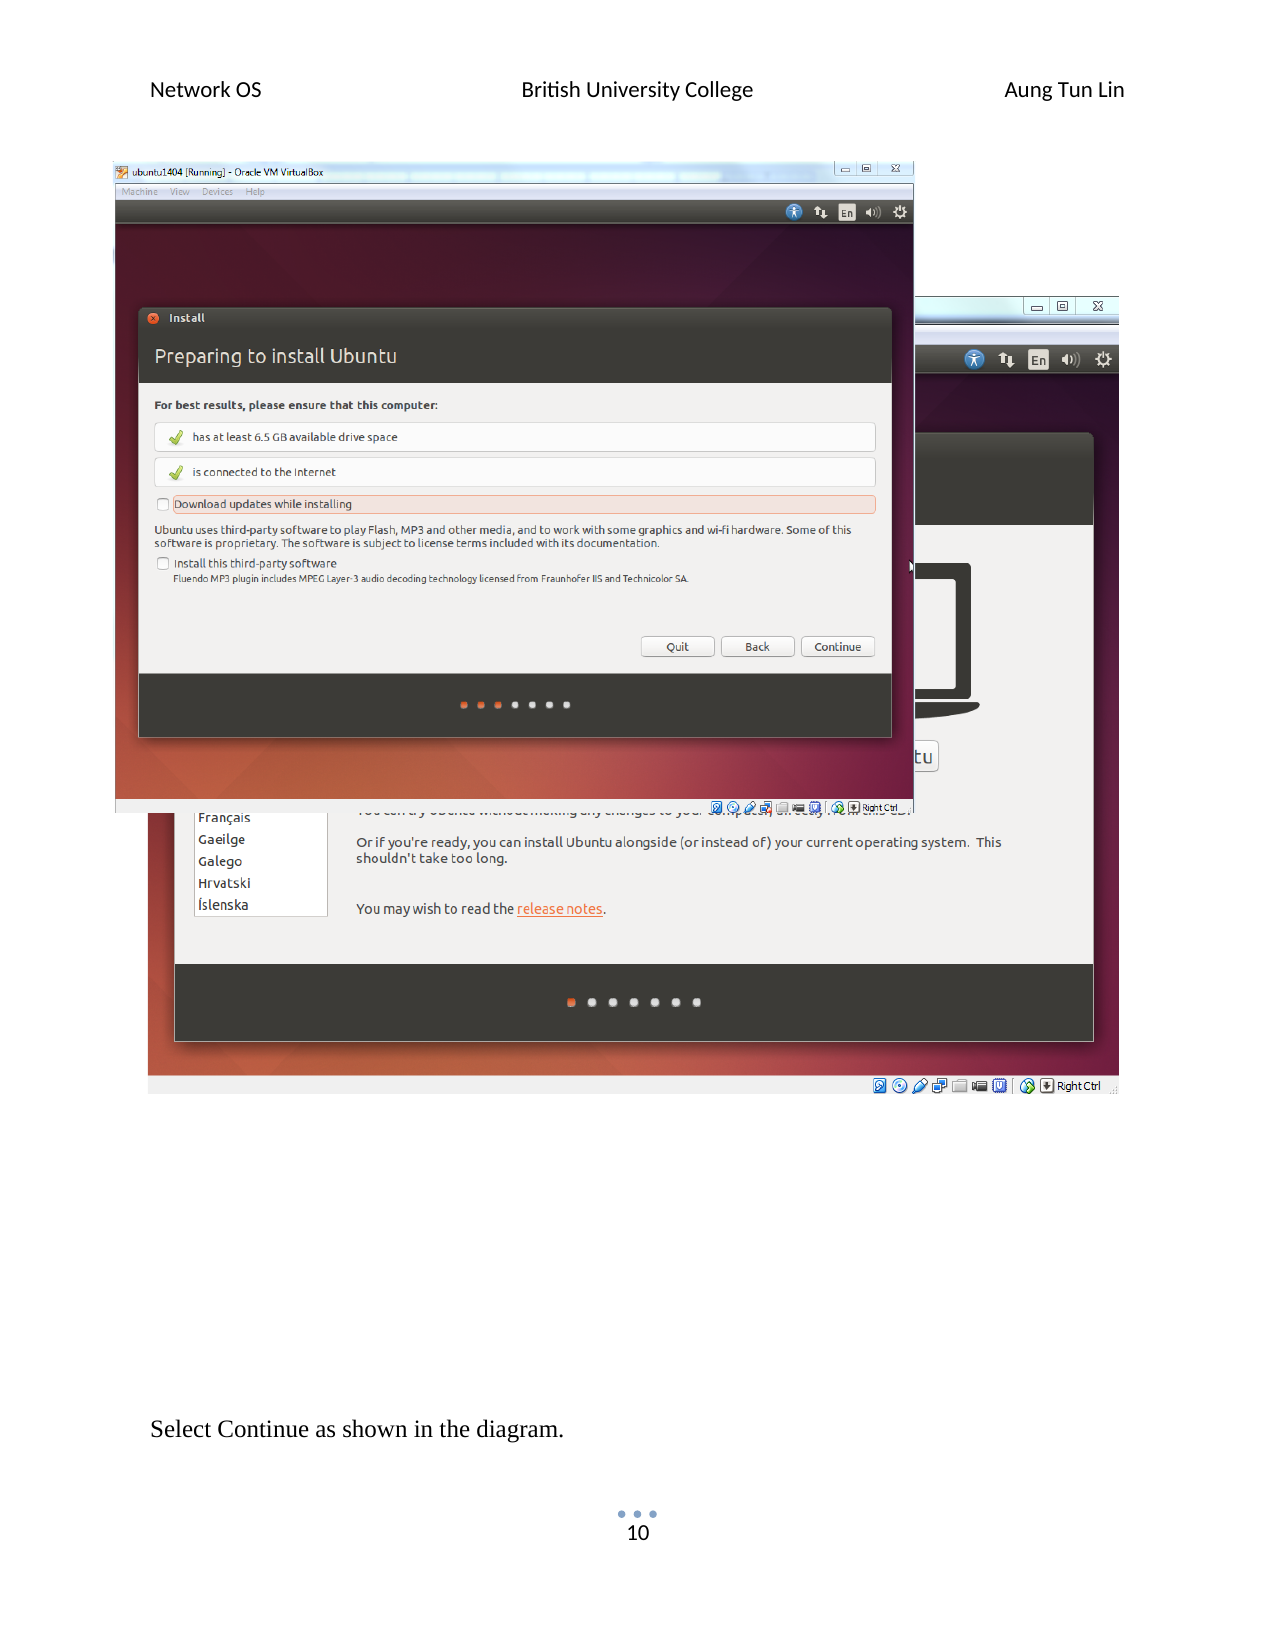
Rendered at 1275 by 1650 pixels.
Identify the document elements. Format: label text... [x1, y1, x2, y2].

picture [112, 161, 1119, 1092]
text Select Continue as shown in the diagram. [150, 1414, 1125, 1443]
